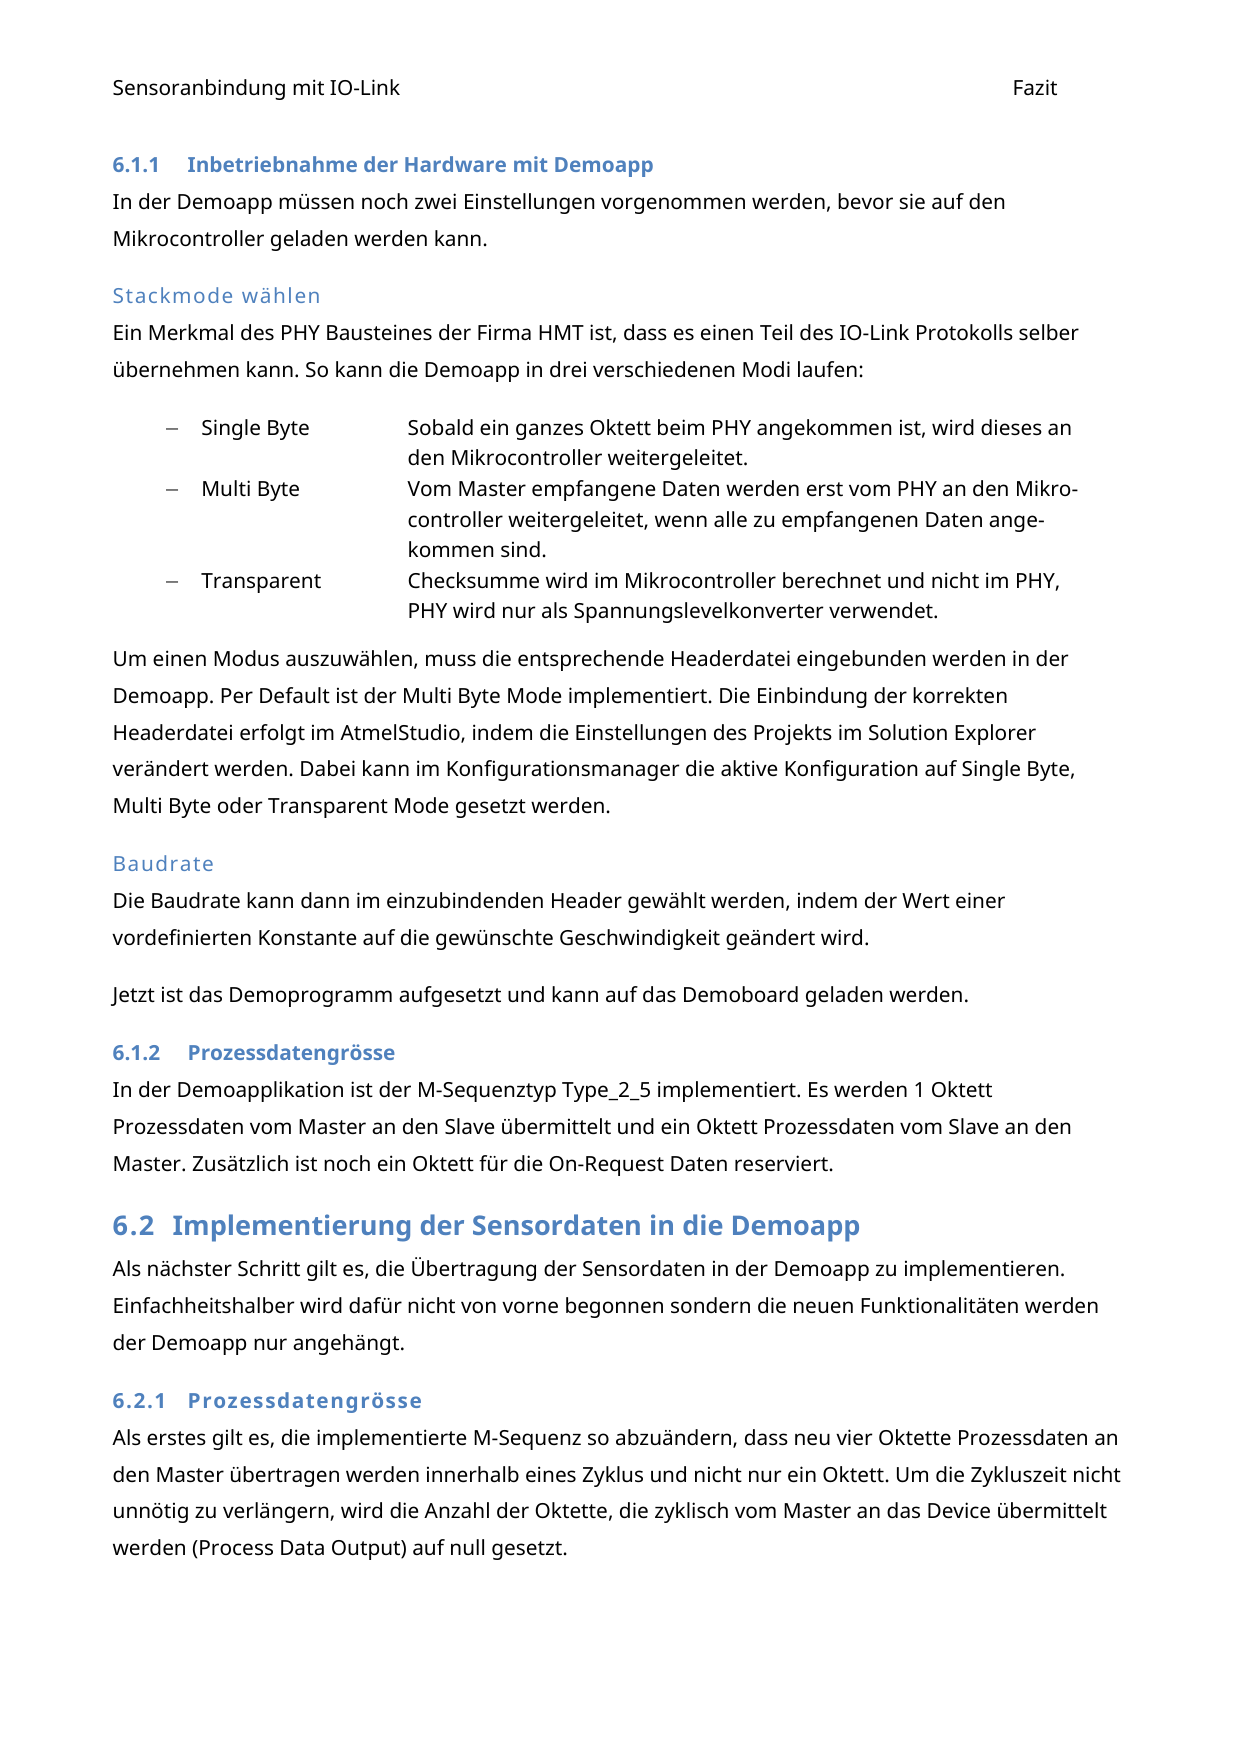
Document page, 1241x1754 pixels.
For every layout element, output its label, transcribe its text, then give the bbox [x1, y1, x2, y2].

subtitle Inbetriebnahme der Hardware mit Demoapp [112, 150, 1128, 178]
text In der Demoapplikation ist der M-Sequenztyp Type_2_5 implementiert. Es werden 1 Oktett Prozessdaten vom Master an den Slave übermittelt und ein Oktett Prozessdaten vom Slave an den Master. Zusätzlich ist noch ein Oktett für die On-Request Daten reserviert. [112, 1075, 1128, 1177]
text Um einen Modus auszuwählen, muss die entsprechende Headerdatei eingebunden werden in der Demoapp. Per Default ist der Multi Byte Mode implementiert. Die Einbindung der korrekten Headerdatei erfolgt im AtmelStudio, indem die Einstellungen des Projekts im Solution Explorer verändert werden. Dabei kann im Konfigurationsmanager die aktive Konfiguration auf Single Byte, Multi Byte oder Transparent Mode gesetzt werden. [112, 644, 1128, 820]
text Jetzt ist das Demoprogramm aufgesetzt und kann auf das Demoboard geladen werden. [112, 981, 1128, 1009]
text Stackmode wählen Ein Merkmal des PHY Bausteines der Firma HMT ist, dass es einen Teil des IO-Link Protokolls selber übernehmen kann. So kann die Demoapp in drei verschiedenen Modi laufen: [112, 281, 1128, 384]
subtitle Implementierung der Sensordaten in die Demoapp [112, 1207, 1128, 1243]
text Als nächster Schritt gilt es, die Übertragung der Sensordaten in der Demoapp zu implementieren. Einfachheitshalber wird dafür nicht von vorne begonnen sondern die neuen Funktionalitäten werden der Demoapp nur angehängt. [112, 1254, 1128, 1357]
list Multi Byte Vom Master empfangene Daten werden erst vom PHY an den Mikro- controller weitergeleitet, wenn alle zu empfangenen Daten ange- kommen sind. [164, 474, 1128, 564]
list Single Byte Sobald ein ganzes Oktett beim PHY angekommen ist, wird dieses an den Mikrocontroller weitergeleitet. [164, 413, 1128, 472]
text Baudrate Die Baudrate kann dann im einzubindenden Header gewählt werden, indem der Wert einer vordefinierten Konstante auf die gewünschte Geschwindigkeit geändert wird. [112, 849, 1128, 951]
subtitle Prozessdatengrösse [112, 1386, 1128, 1414]
text Als erstes gilt es, die implementierte M-Sequenz so abzuändern, dass neu vier Oktette Prozessdaten an den Master übertragen werden innerhalb eines Zyklus und nicht nur ein Oktett. Um die Zykluszeit nicht unnötig zu verlängern, wird die Anzahl der Oktette, die zyklisch vom Master an das Device übermittelt werden (Process Data Output) auf null gesetzt. [112, 1423, 1128, 1562]
subtitle Prozessdatengrösse [112, 1038, 1128, 1067]
list Transparent Checksumme wird im Mikrocontroller berechnet und nicht im PHY, PHY wird nur als Spannungslevelkonverter verwendet. [164, 566, 1128, 625]
text In der Demoapp müssen noch zwei Einstellungen vorgenommen werden, bevor sie auf den Mikrocontroller geladen werden kann. [112, 187, 1128, 252]
